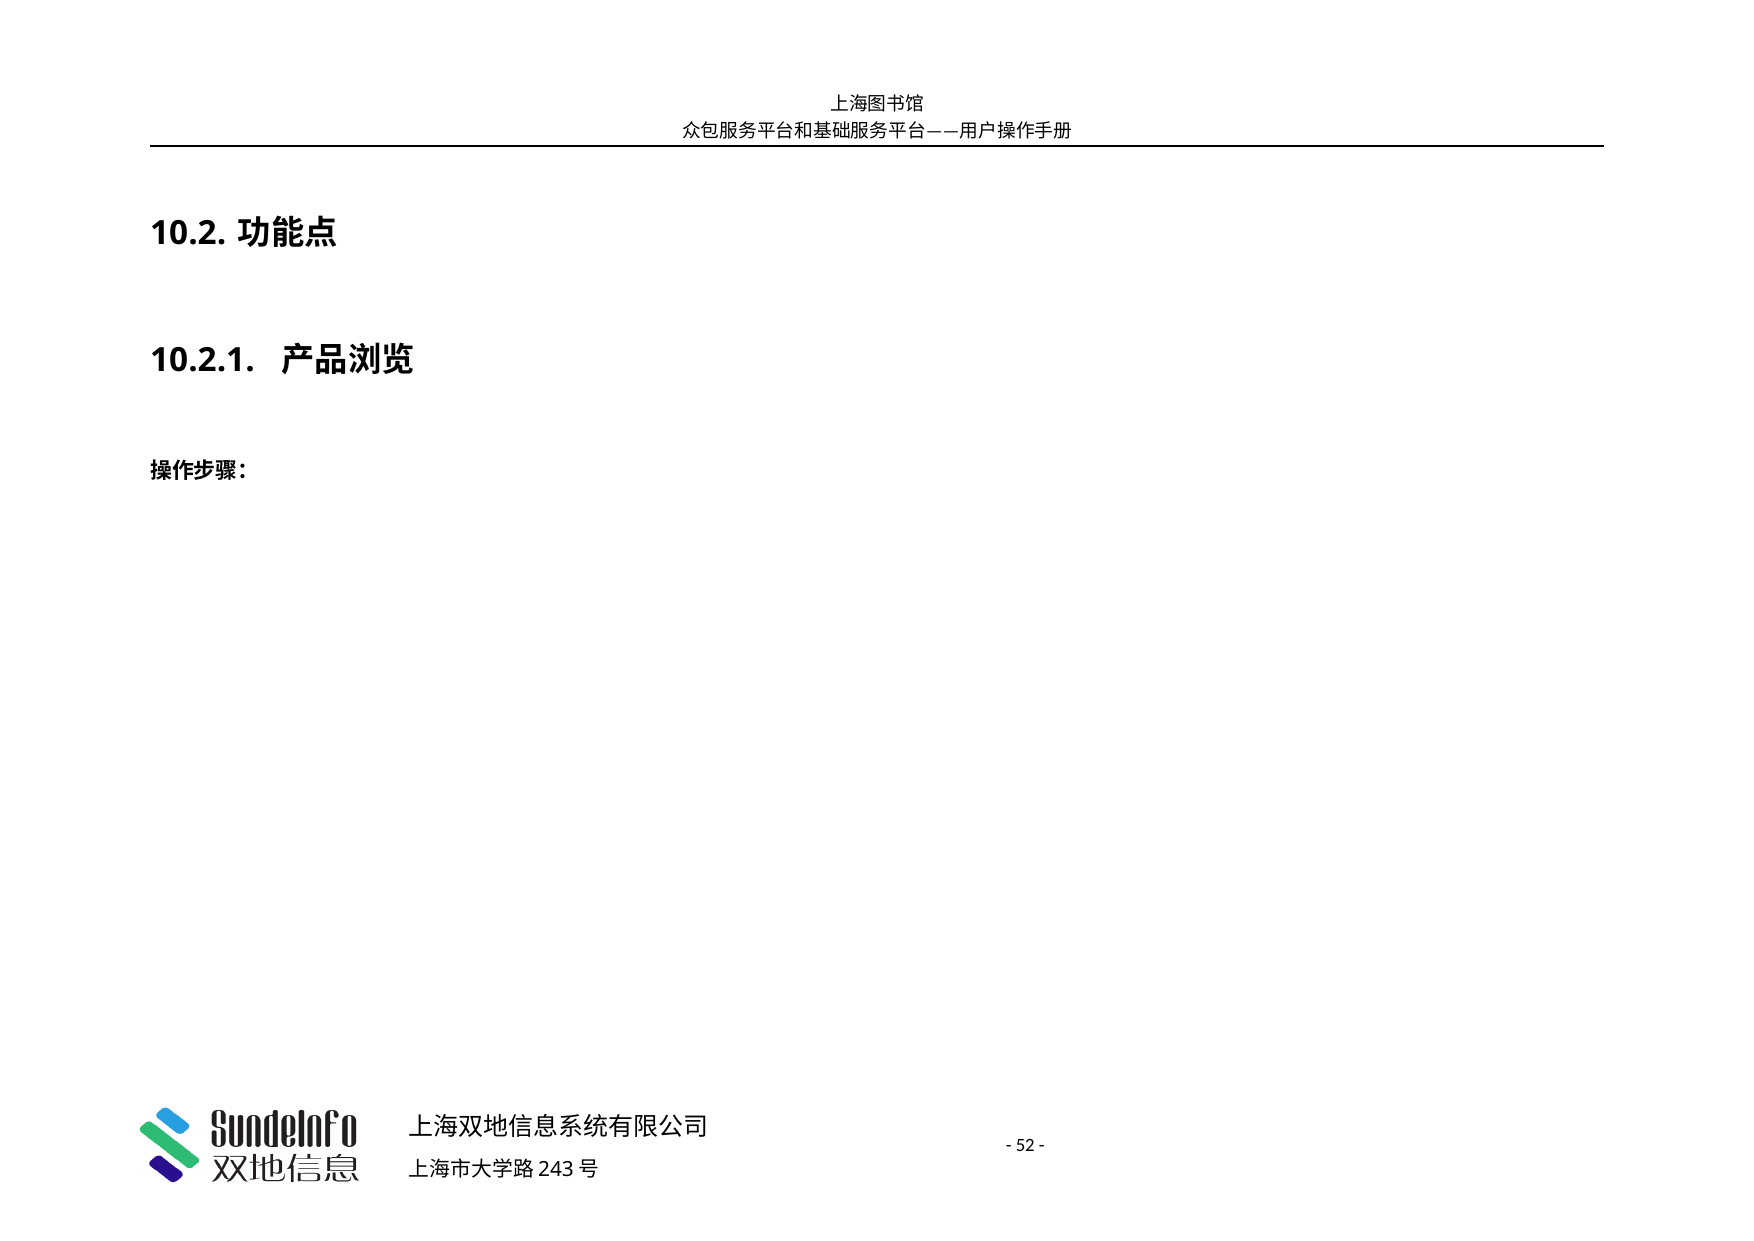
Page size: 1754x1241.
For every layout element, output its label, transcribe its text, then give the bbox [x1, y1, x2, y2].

subtitle 功能点 [150, 198, 1604, 263]
picture [134, 1101, 366, 1188]
subtitle 产品浏览 [150, 325, 1604, 390]
text 操作步骤： [150, 452, 1604, 485]
